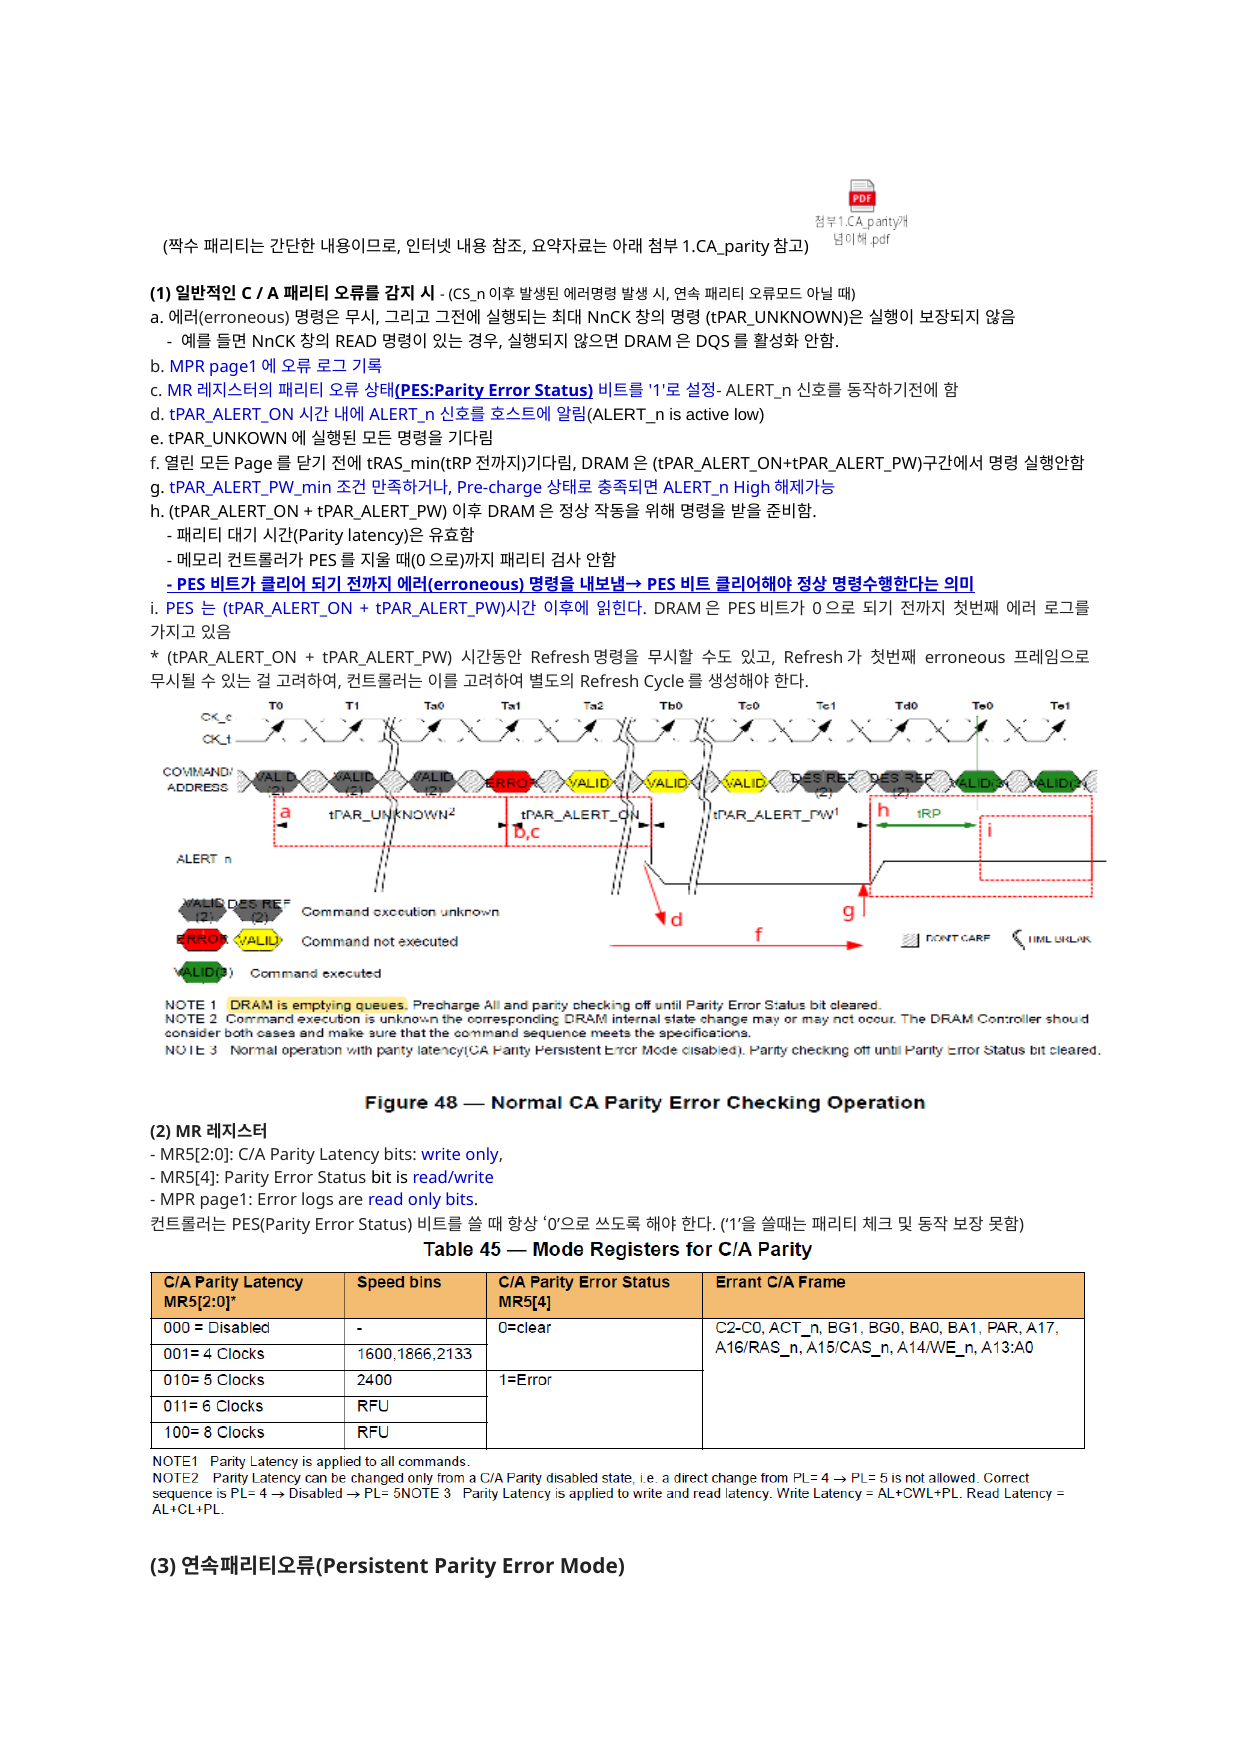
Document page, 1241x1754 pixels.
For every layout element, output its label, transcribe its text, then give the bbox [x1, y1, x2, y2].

text c. MR 레지스터의 패리티 오류 상태(PES:Parity Error Status) 비트를 '1'로 설정- ALERT_n 신호를 동작하기전에 함 [150, 377, 1090, 401]
text - 예를 들면 NnCK 창의 READ 명령이 있는 경우, 실행되지 않으면 DRAM은 DQS를 활성화 안함. [150, 328, 1090, 353]
text b. MPR page1에 오류 로그 기록 [150, 353, 1090, 377]
text e. tPAR_UNKOWN에 실행된 모든 명령을 기다림 [150, 425, 1090, 450]
text i. PES 는 (tPAR_ALERT_ON + tPAR_ALERT_PW)시간 이후에 읽힌다. DRAM은 PES비트가 0으로 되기 전까지 첫번째 에러 로그를 가지고 있음 [150, 595, 1090, 644]
text - MPR page1: Error logs are read only bits. [150, 1188, 1090, 1211]
text a. 에러(erroneous) 명령은 무시, 그리고 그전에 실행되는 최대 NnCK 창의 명령 (tPAR_UNKNOWN)은 실행이 보장되지 않음 [150, 304, 1090, 328]
picture [150, 1235, 1091, 1527]
text h. (tPAR_ALERT_ON + tPAR_ALERT_PW) 이후 DRAM은 정상 작동을 위해 명령을 받을 준비함. [150, 498, 1090, 522]
text 컨트롤러는 PES(Parity Error Status) 비트를 쓸 때 항상 ‘0’으로 쓰도록 해야 한다. (‘1’을 쓸때는 패리티 체크 및 동작 보장 못함) [150, 1211, 1090, 1235]
text * (tPAR_ALERT_ON + tPAR_ALERT_PW) 시간동안 Refresh명령을 무시할 수도 있고, Refresh가 첫번째 erroneous 프레임으로 무시될 수 있는 걸 고려하여, 컨트롤러는 이를 고려하여 별도의 Refresh Cycle를 생성해야 한다. [150, 644, 1090, 692]
text (1) 일반적인 C / A 패리티 오류를 감지 시 - (CS_n이후 발생된 에러명령 발생 시, 연속 패리티 오류모드 아닐 때) [150, 280, 1090, 304]
text - MR5[4]: Parity Error Status bit is read/write [150, 1165, 1090, 1188]
text d. tPAR_ALERT_ON 시간 내에 ALERT_n 신호를 호스트에 알림(ALERT_n is active low) [150, 401, 1090, 425]
text (짝수 패리티는 간단한 내용이므로, 인터넷 내용 참조, 요약자료는 아래 첨부1.CA_parity참고) [150, 177, 1090, 257]
text - 메모리 컨트롤러가 PES를 지울 때(0으로)까지 패리티 검사 안함 [150, 547, 1090, 571]
text (3) 연속패리티오류(Persistent Parity Error Mode) [150, 1549, 1090, 1579]
text - 패리티 대기 시간(Parity latency)은 유효함 [150, 522, 1090, 547]
text - MR5[2:0]: C/A Parity Latency bits: write only, [150, 1143, 1090, 1165]
text f. 열린 모든Page를 닫기 전에 tRAS_min(tRP전까지)기다림, DRAM은 (tPAR_ALERT_ON+tPAR_ALERT_PW)구간에서 명령 실행안함 [150, 450, 1090, 474]
text - PES 비트가 클리어 되기 전까지 에러(erroneous) 명령을 내보냄→ PES 비트 클리어해야 정상 명령수행한다는 의미 [150, 571, 1090, 595]
text g. tPAR_ALERT_PW_min 조건 만족하거나, Pre-charge 상태로 충족되면 ALERT_n High해제가능 [150, 474, 1090, 498]
text (2) MR 레지스터 [150, 1118, 1090, 1143]
